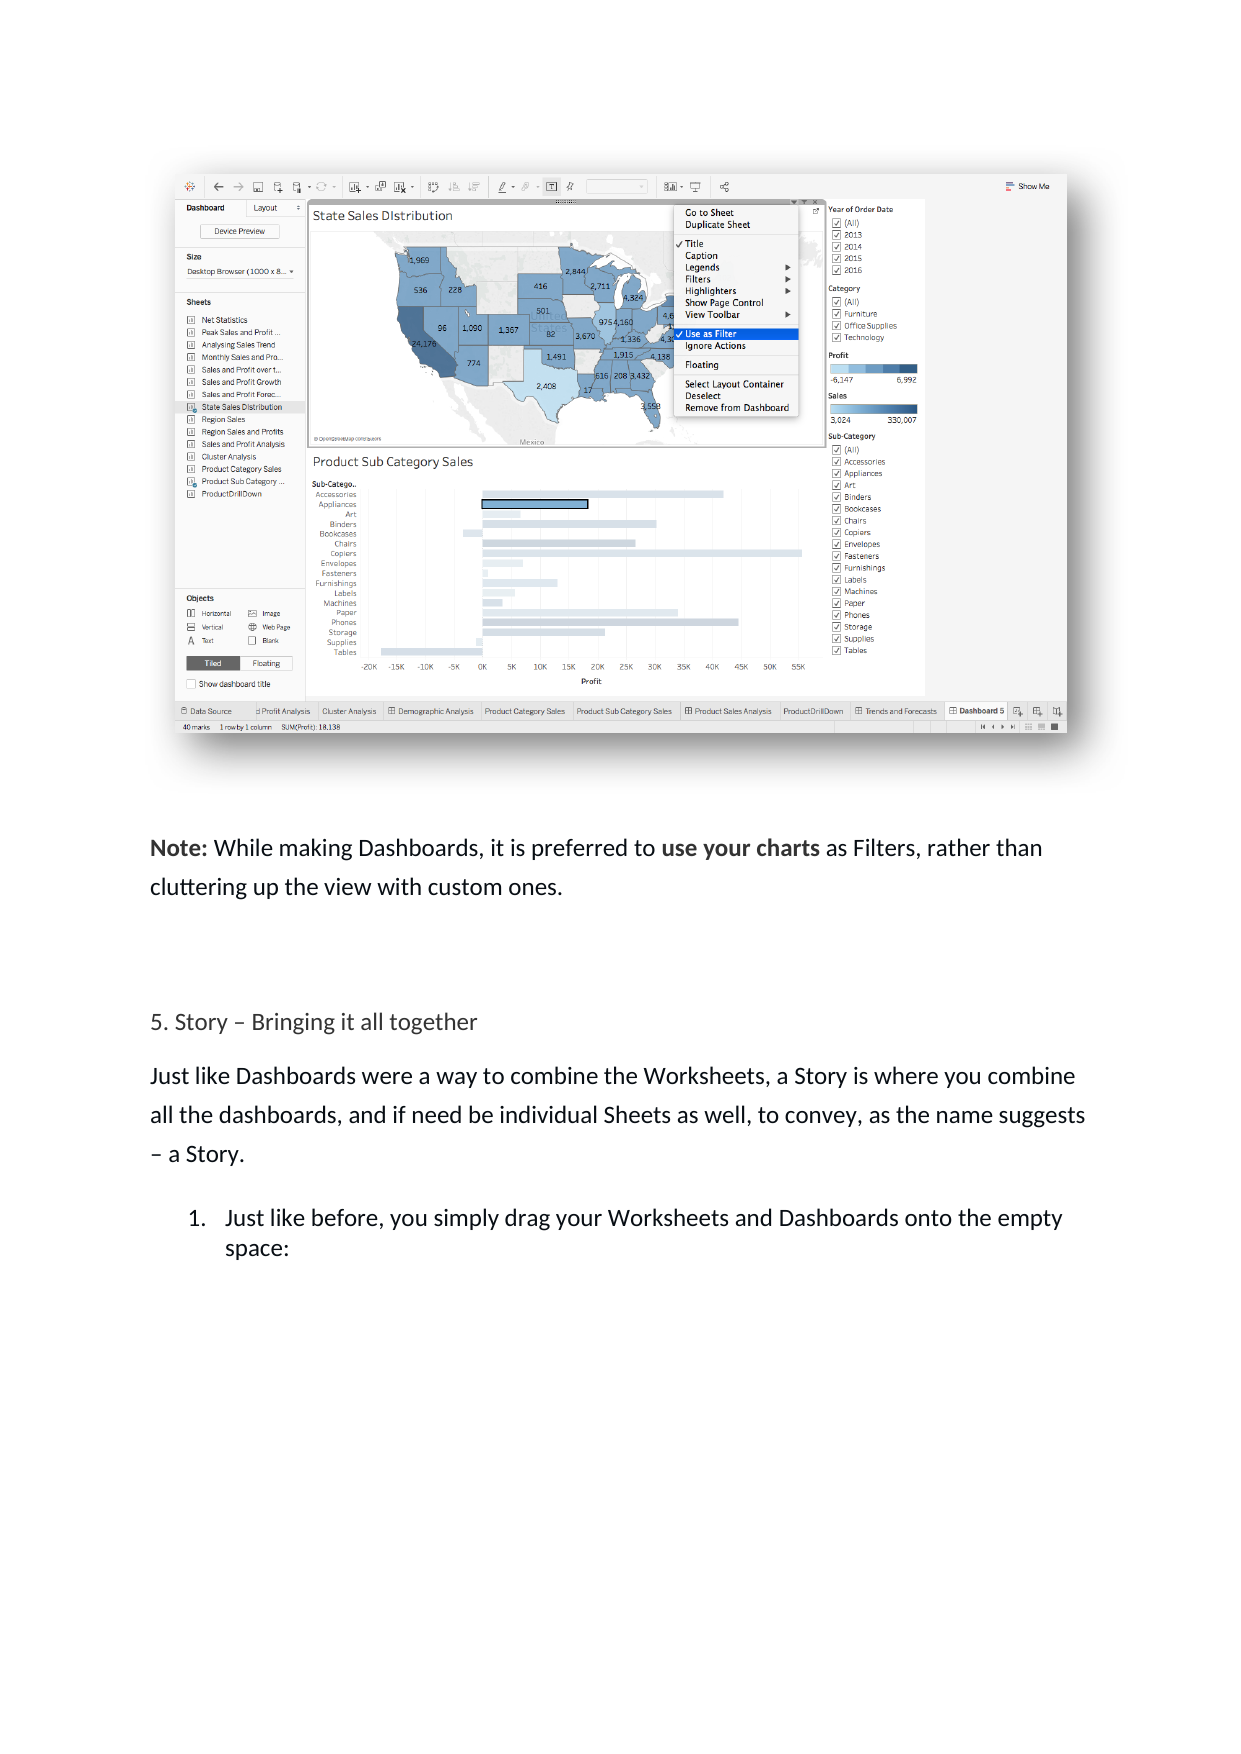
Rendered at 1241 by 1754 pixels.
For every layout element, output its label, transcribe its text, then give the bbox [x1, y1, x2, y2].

picture [175, 174, 1067, 733]
text Just like Dashboards were a way to combine the Worksheets, a Story is where you combine all the dashboards, and if need be individual Sheets as well, to convey, as the name suggests – a Story. [150, 1052, 1090, 1169]
text Note: While making Dashboards, it is preferred to use your charts as Filters, rather than cluttering up the view with custom ones. [150, 824, 1090, 902]
list Just like before, you simply drag your Worksheets and Dashboards onto the empty space: [187, 1202, 1090, 1263]
text 5. Story – Bringing it all together [150, 1006, 1090, 1037]
